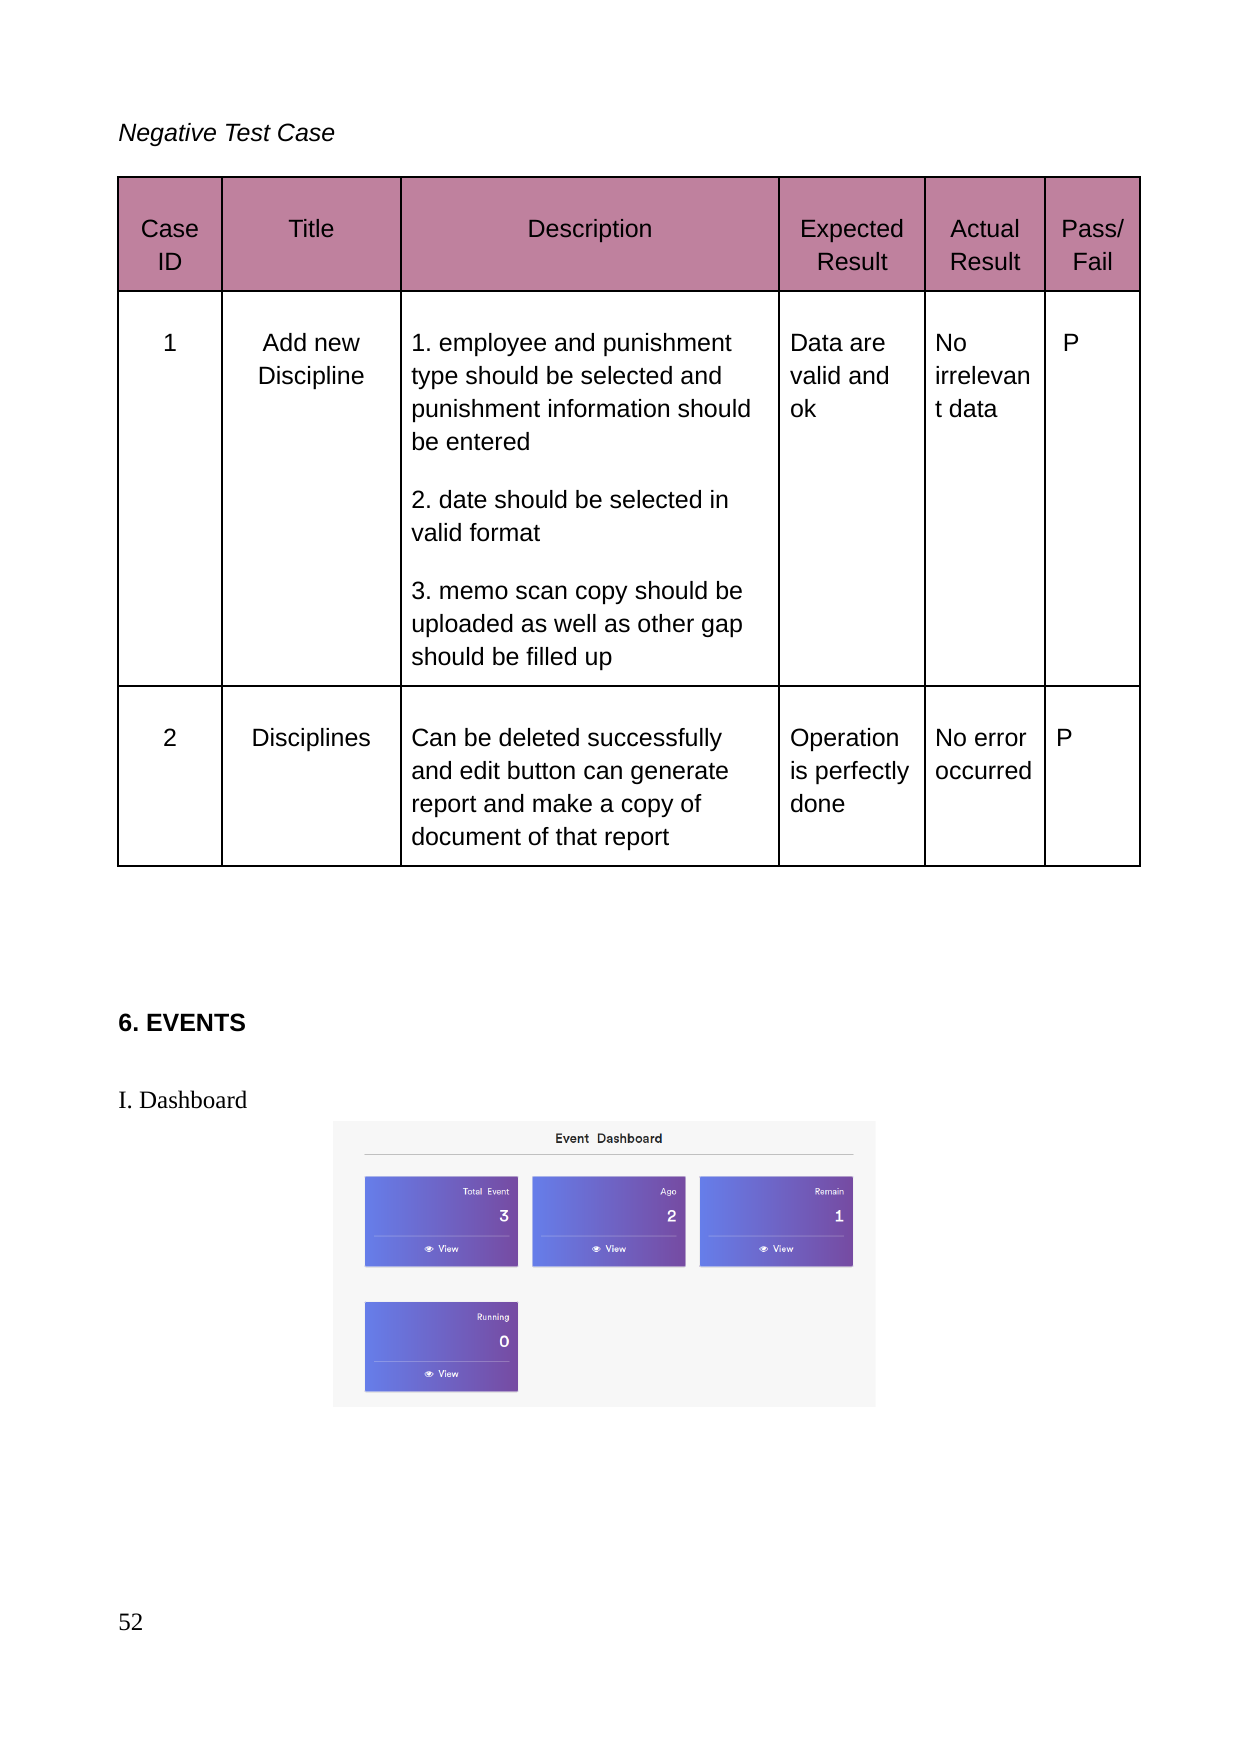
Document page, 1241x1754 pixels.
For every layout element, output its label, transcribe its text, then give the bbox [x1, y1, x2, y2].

table_header Case ID [119, 178, 221, 290]
text Negative Test Case [118, 118, 1122, 147]
table_cell No irrelevant data [926, 292, 1044, 685]
table_header Pass/Fail [1046, 178, 1139, 290]
table_cell No error occurred [926, 687, 1044, 865]
table_header Actual Result [926, 178, 1044, 290]
table_cell Data are valid and ok [780, 292, 924, 685]
table_cell 1 [119, 292, 221, 685]
text I. Dashboard [118, 1085, 1122, 1113]
table_header Title [223, 178, 400, 290]
table_cell Operation is perfectly done [780, 687, 924, 865]
table_cell P [1046, 687, 1139, 865]
table_cell Disciplines [223, 687, 400, 865]
table_cell 1. employee and punishment type should be selected and punishment information should be entered 2. date should be selected in valid format 3. memo scan copy should be uploaded as well as other gap should be filled up [402, 292, 778, 685]
table_cell Add new Discipline [223, 292, 400, 685]
table_header Expected Result [780, 178, 924, 290]
table_cell 2 [119, 687, 221, 865]
text 6. EVENTS [118, 1008, 1122, 1037]
table_cell P [1046, 292, 1139, 685]
picture [333, 1121, 876, 1407]
table_header Description [402, 178, 778, 290]
table_cell Can be deleted successfully and edit button can generate report and make a copy of document of that report [402, 687, 778, 865]
